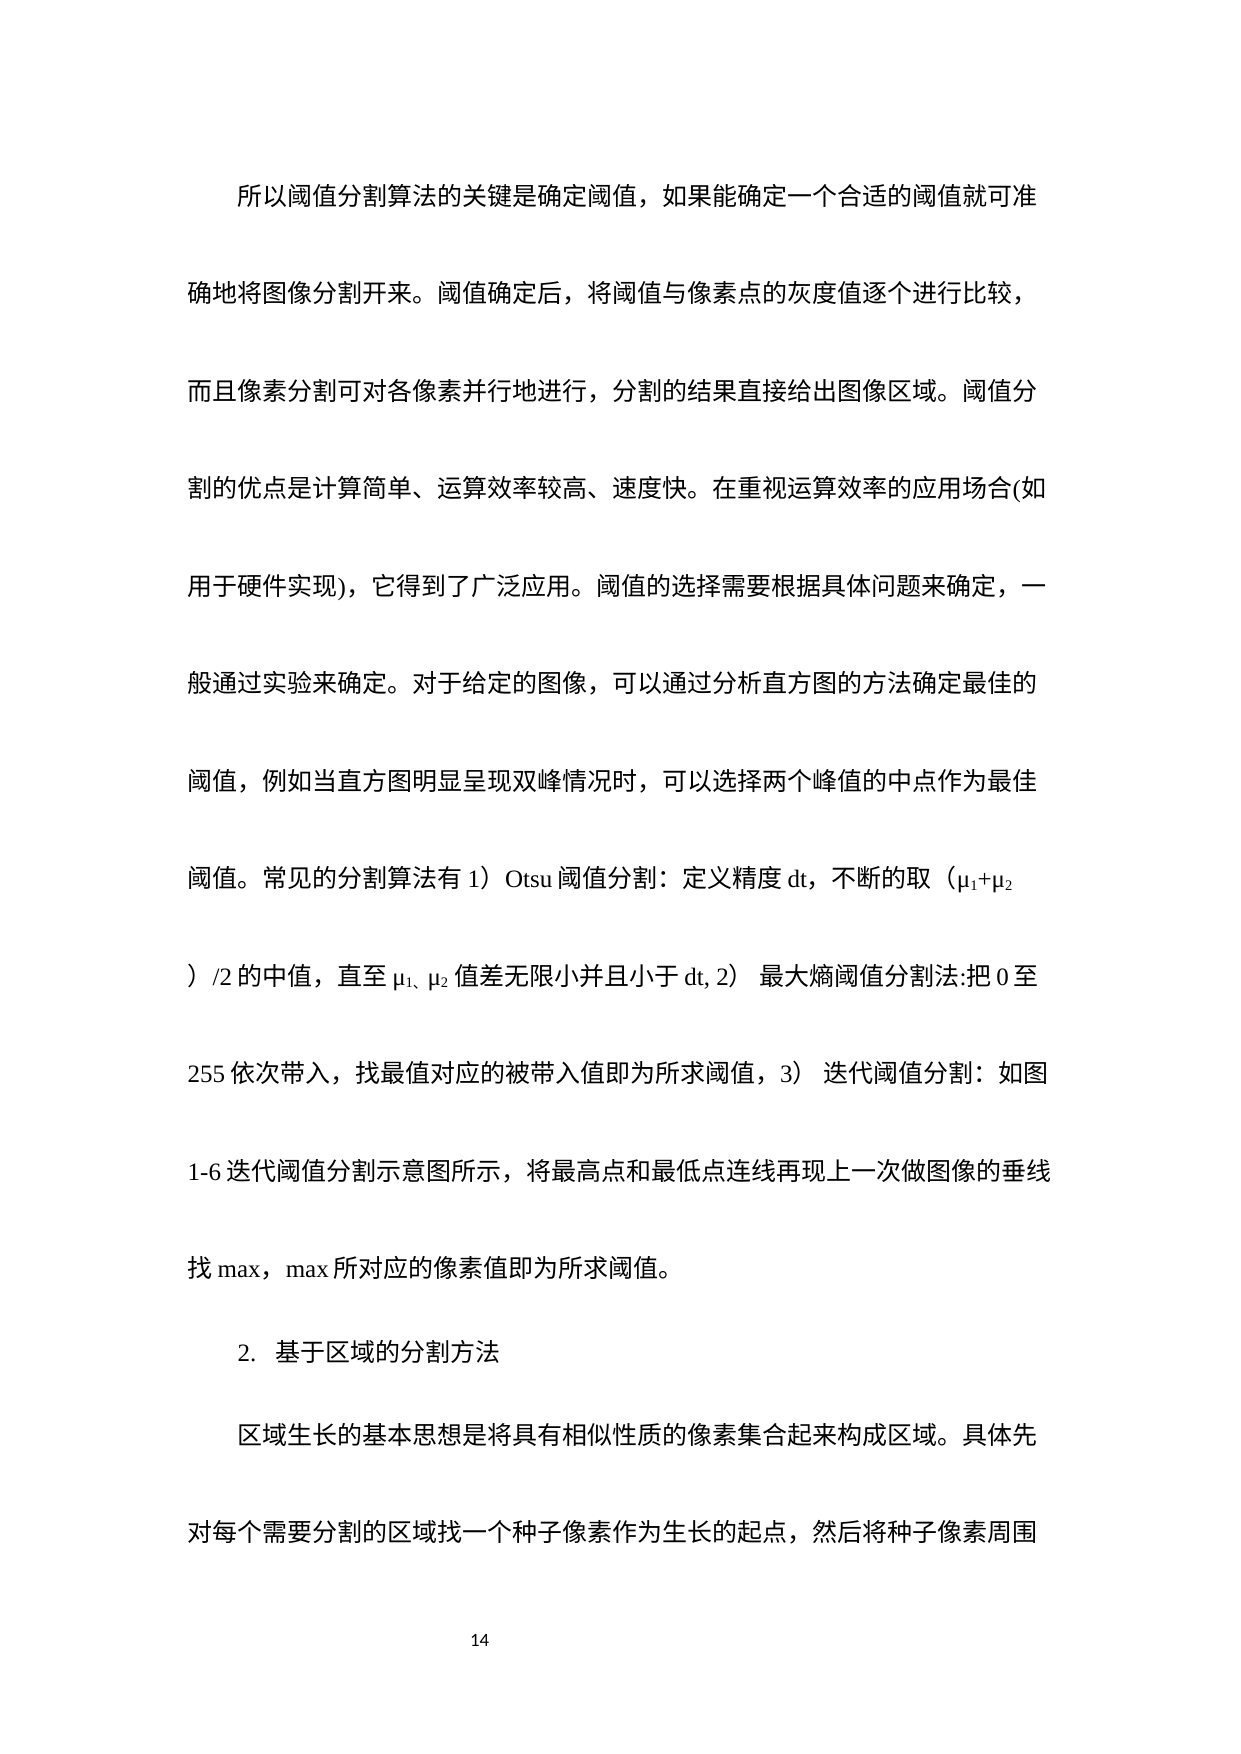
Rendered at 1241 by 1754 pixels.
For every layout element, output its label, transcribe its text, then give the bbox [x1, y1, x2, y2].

list 基于区域的分割方法 [187, 1318, 1053, 1383]
text 所以阈值分割算法的关键是确定阈值，如果能确定一个合适的阈值就可准确地将图像分割开来。阈值确定后，将阈值与像素点的灰度值逐个进行比较，而且像素分割可对各像素并行地进行，分割的结果直接给出图像区域。阈值分割的优点是计算简单、运算效率较高、速度快。在重视运算效率的应用场合(如用于硬件实现)，它得到了广泛应用。阈值的选择需要根据具体问题来确定，一般通过实验来确定。对于给定的图像，可以通过分析直方图的方法确定最佳的阈值，例如当直方图明显呈现双峰情况时，可以选择两个峰值的中点作为最佳阈值。常见的分割算法有1）Otsu阈值分割：定义精度dt，不断的取（μ1+μ2 ）/2的中值，直至μ1、μ2 值差无限小并且小于dt, 2） 最大熵阈值分割法:把0至255依次带入，找最值对应的被带入值即为所求阈值，3） 迭代阈值分割：如图1-6迭代阈值分割示意图所示，将最高点和最低点连线再现上一次做图像的垂线找max，max所对应的像素值即为所求阈值。 [187, 162, 1053, 1299]
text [187, 1401, 1053, 1563]
